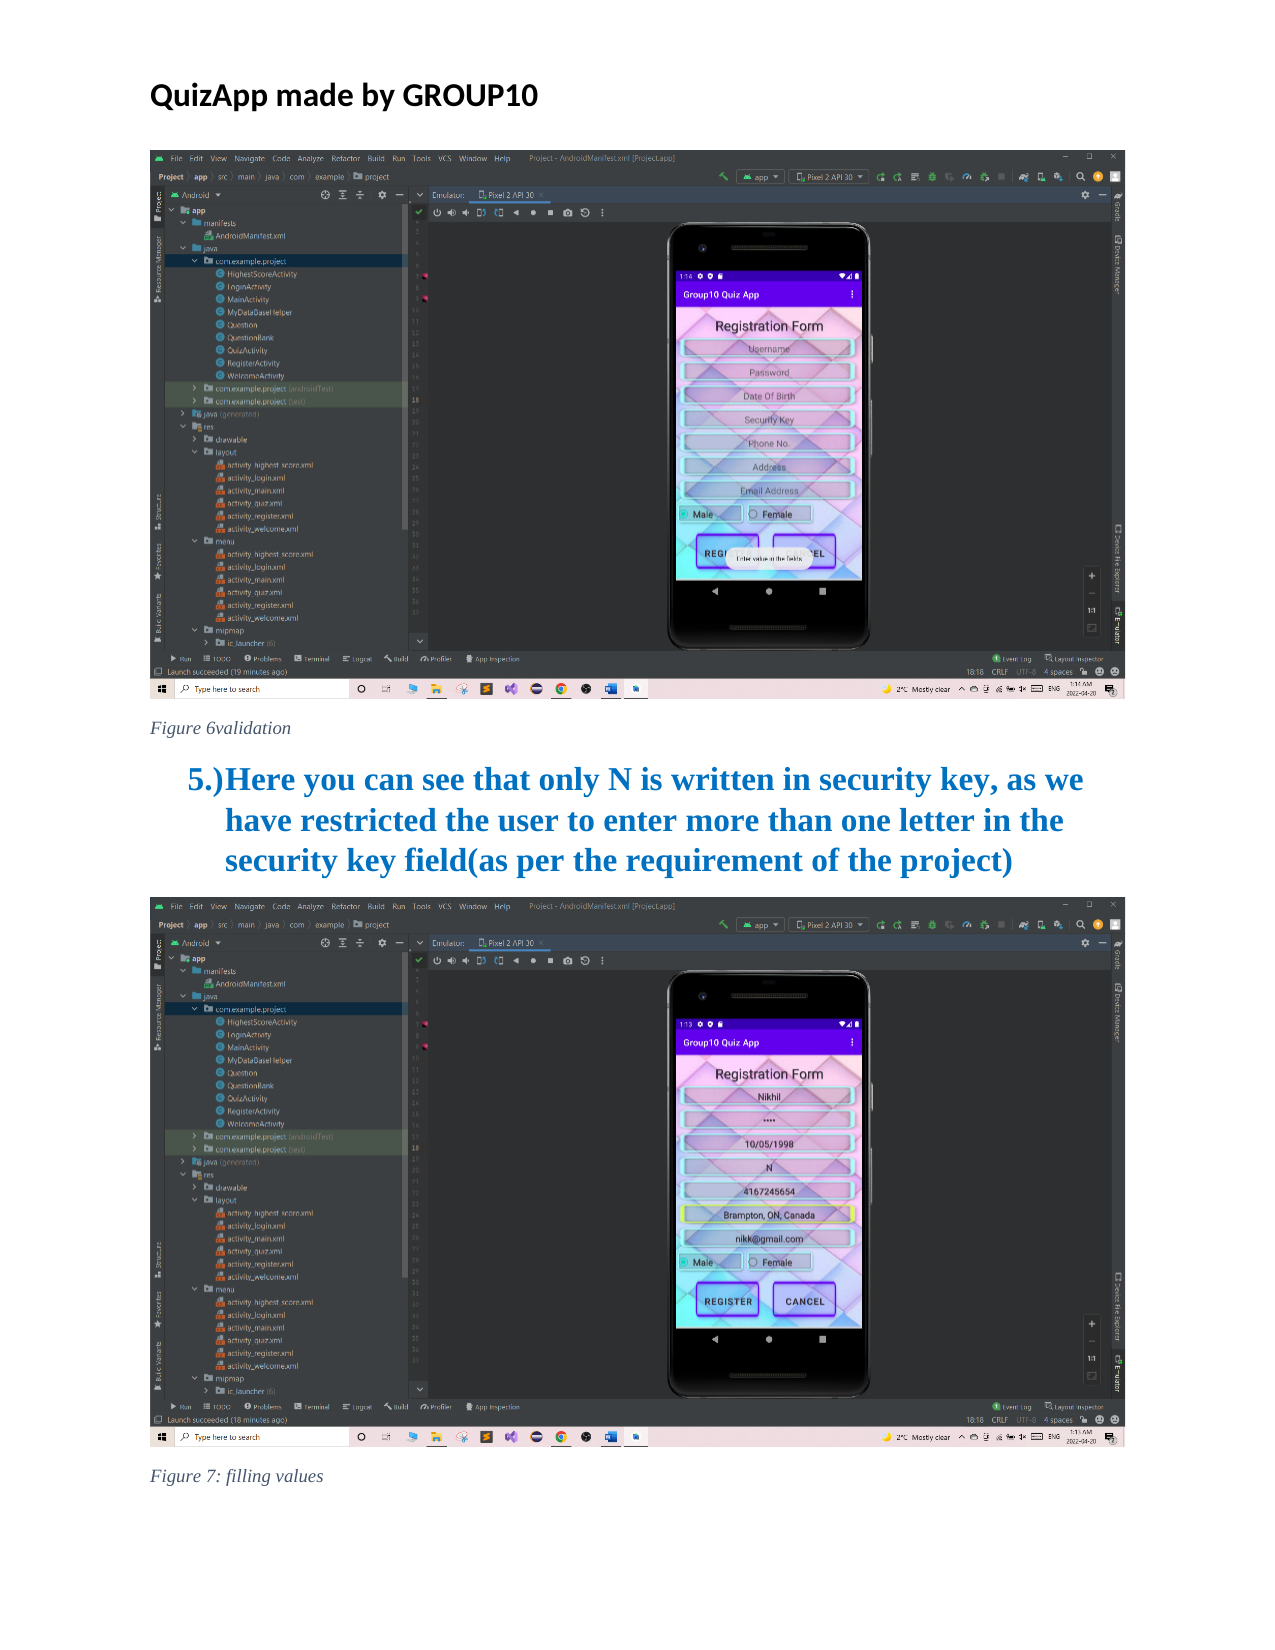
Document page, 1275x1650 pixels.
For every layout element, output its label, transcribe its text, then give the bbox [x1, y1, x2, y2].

text Figure 7: filling values [150, 1464, 1125, 1486]
picture [150, 897, 1125, 1447]
picture [150, 150, 1125, 699]
list Here you can see that only N is written in security key, as we have restricted the user to enter more than one letter in the security key field(as per the requirement of the project) [187, 759, 1125, 879]
text Figure 6validation [150, 717, 1125, 738]
